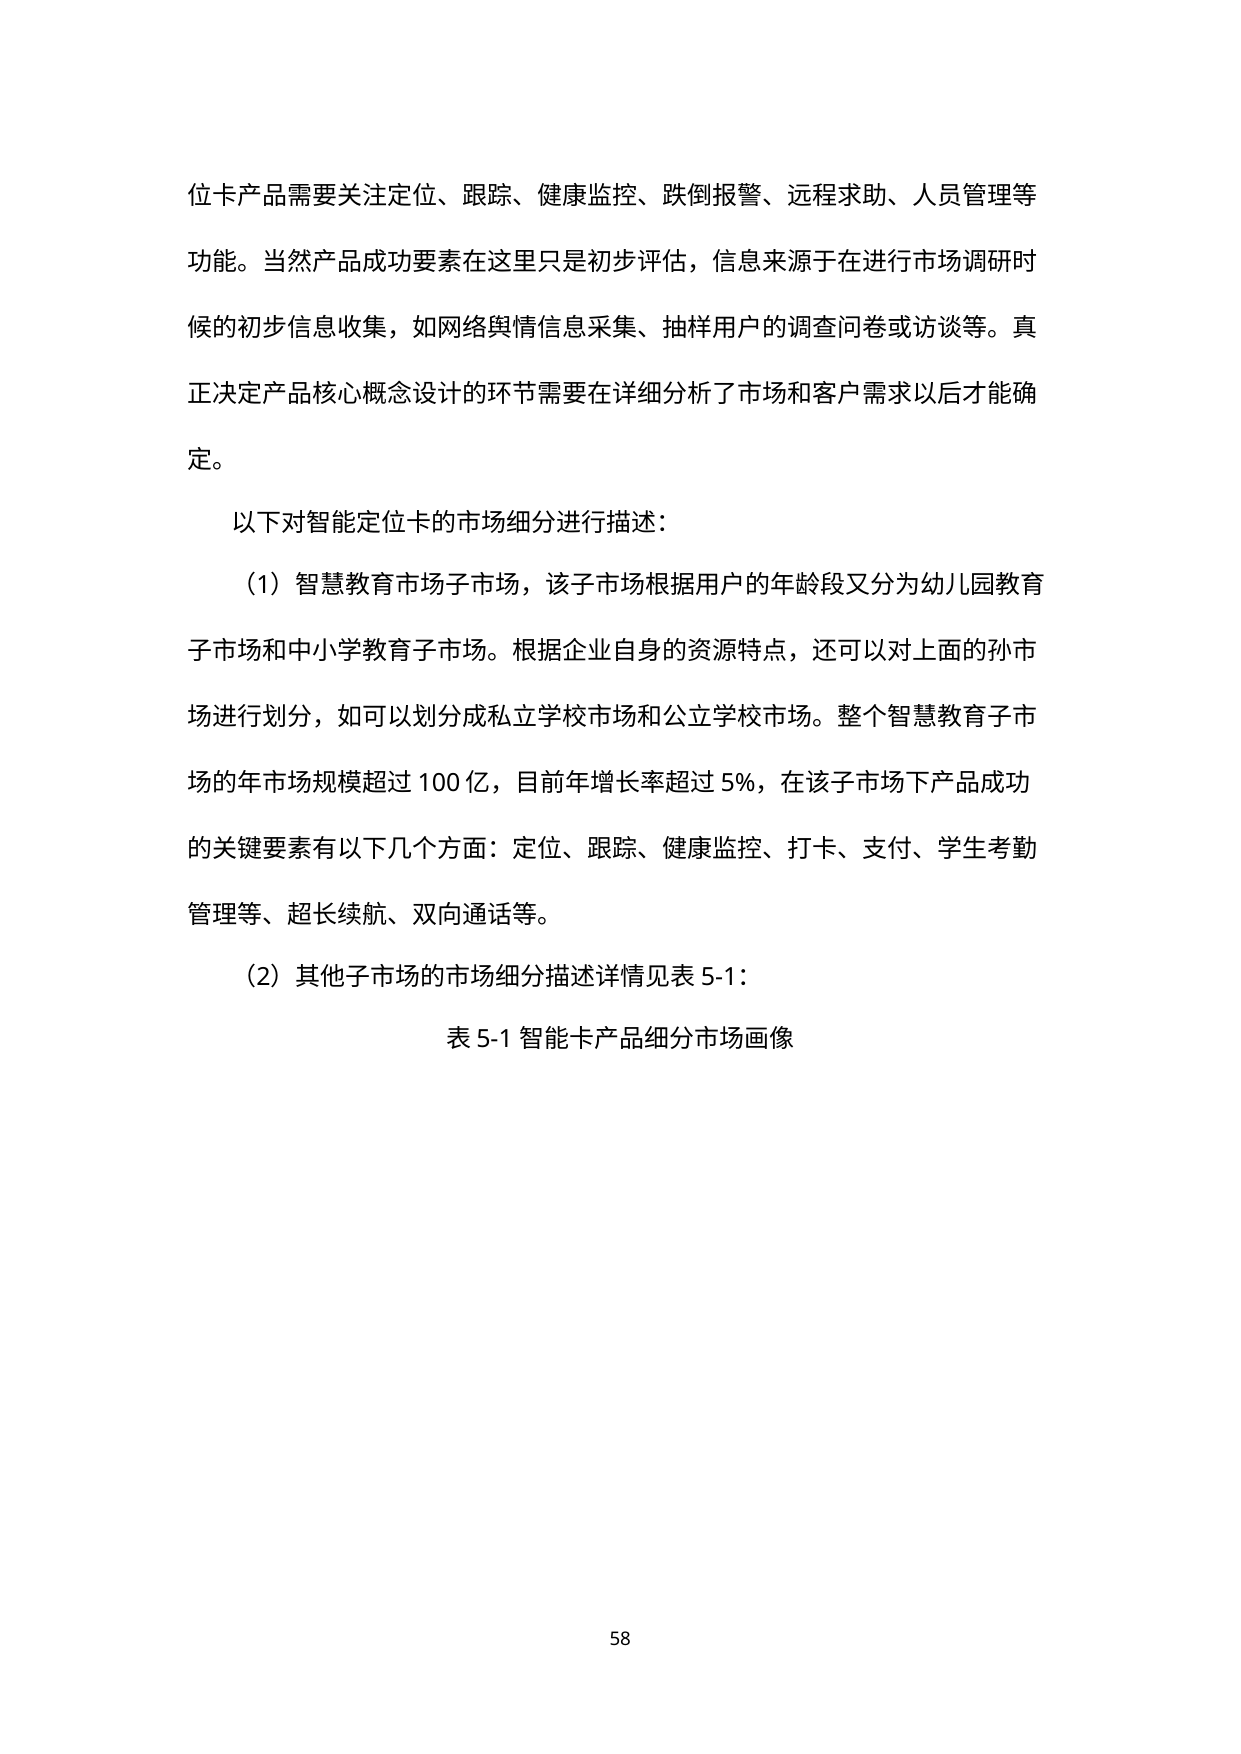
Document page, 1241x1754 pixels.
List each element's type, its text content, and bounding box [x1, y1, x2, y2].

text （2）其他子市场的市场细分描述详情见表5-1： [187, 953, 1053, 997]
text （1）智慧教育市场子市场，该子市场根据用户的年龄段又分为幼儿园教育子市场和中小学教育子市场。根据企业自身的资源特点，还可以对上面的孙市场进行划分，如可以划分成私立学校市场和公立学校市场。整个智慧教育子市场的年市场规模超过100亿，目前年增长率超过5%，在该子市场下产品成功的关键要素有以下几个方面：定位、跟踪、健康监控、打卡、支付、学生考勤管理等、超长续航、双向通话等。 [187, 561, 1053, 935]
text 表5-1 智能卡产品细分市场画像 [187, 1015, 1053, 1059]
text 以下对智能定位卡的市场细分进行描述： [187, 498, 1053, 542]
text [187, 172, 1053, 480]
